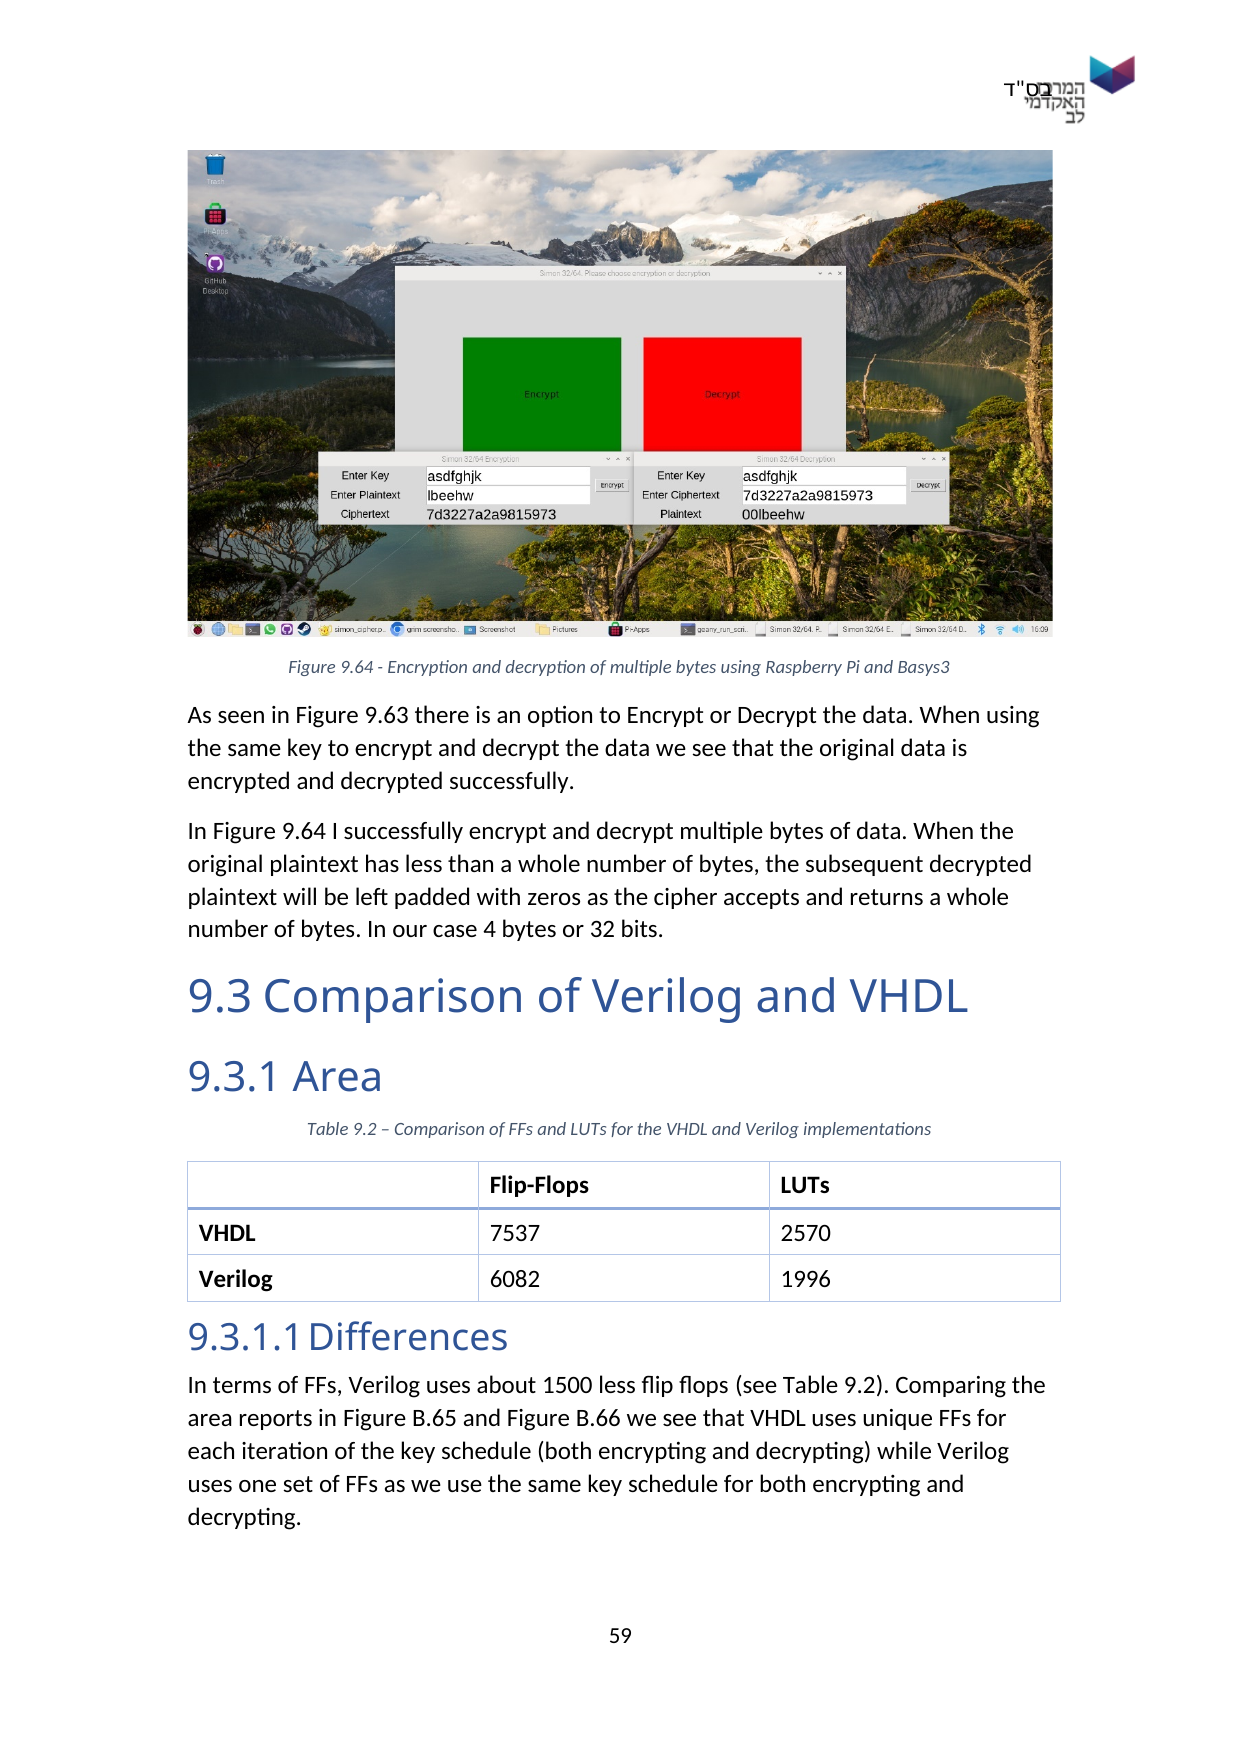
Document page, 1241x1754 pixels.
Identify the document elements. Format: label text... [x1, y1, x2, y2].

table_cell 2570 [770, 1210, 1060, 1254]
subtitle Area [187, 1047, 1053, 1104]
picture [187, 150, 1053, 637]
subtitle Comparison of Verilog and VHDL [187, 963, 1053, 1026]
table_cell Verilog [188, 1255, 478, 1301]
table_header Flip-Flops [479, 1162, 769, 1207]
table_cell 1996 [770, 1255, 1060, 1301]
table_cell 7537 [479, 1210, 769, 1254]
table_header [188, 1162, 478, 1207]
subtitle Differences [187, 1310, 1053, 1361]
table_cell VHDL [188, 1210, 478, 1254]
table_header LUTs [770, 1162, 1060, 1207]
table_cell 6082 [479, 1255, 769, 1301]
picture [1013, 40, 1143, 134]
